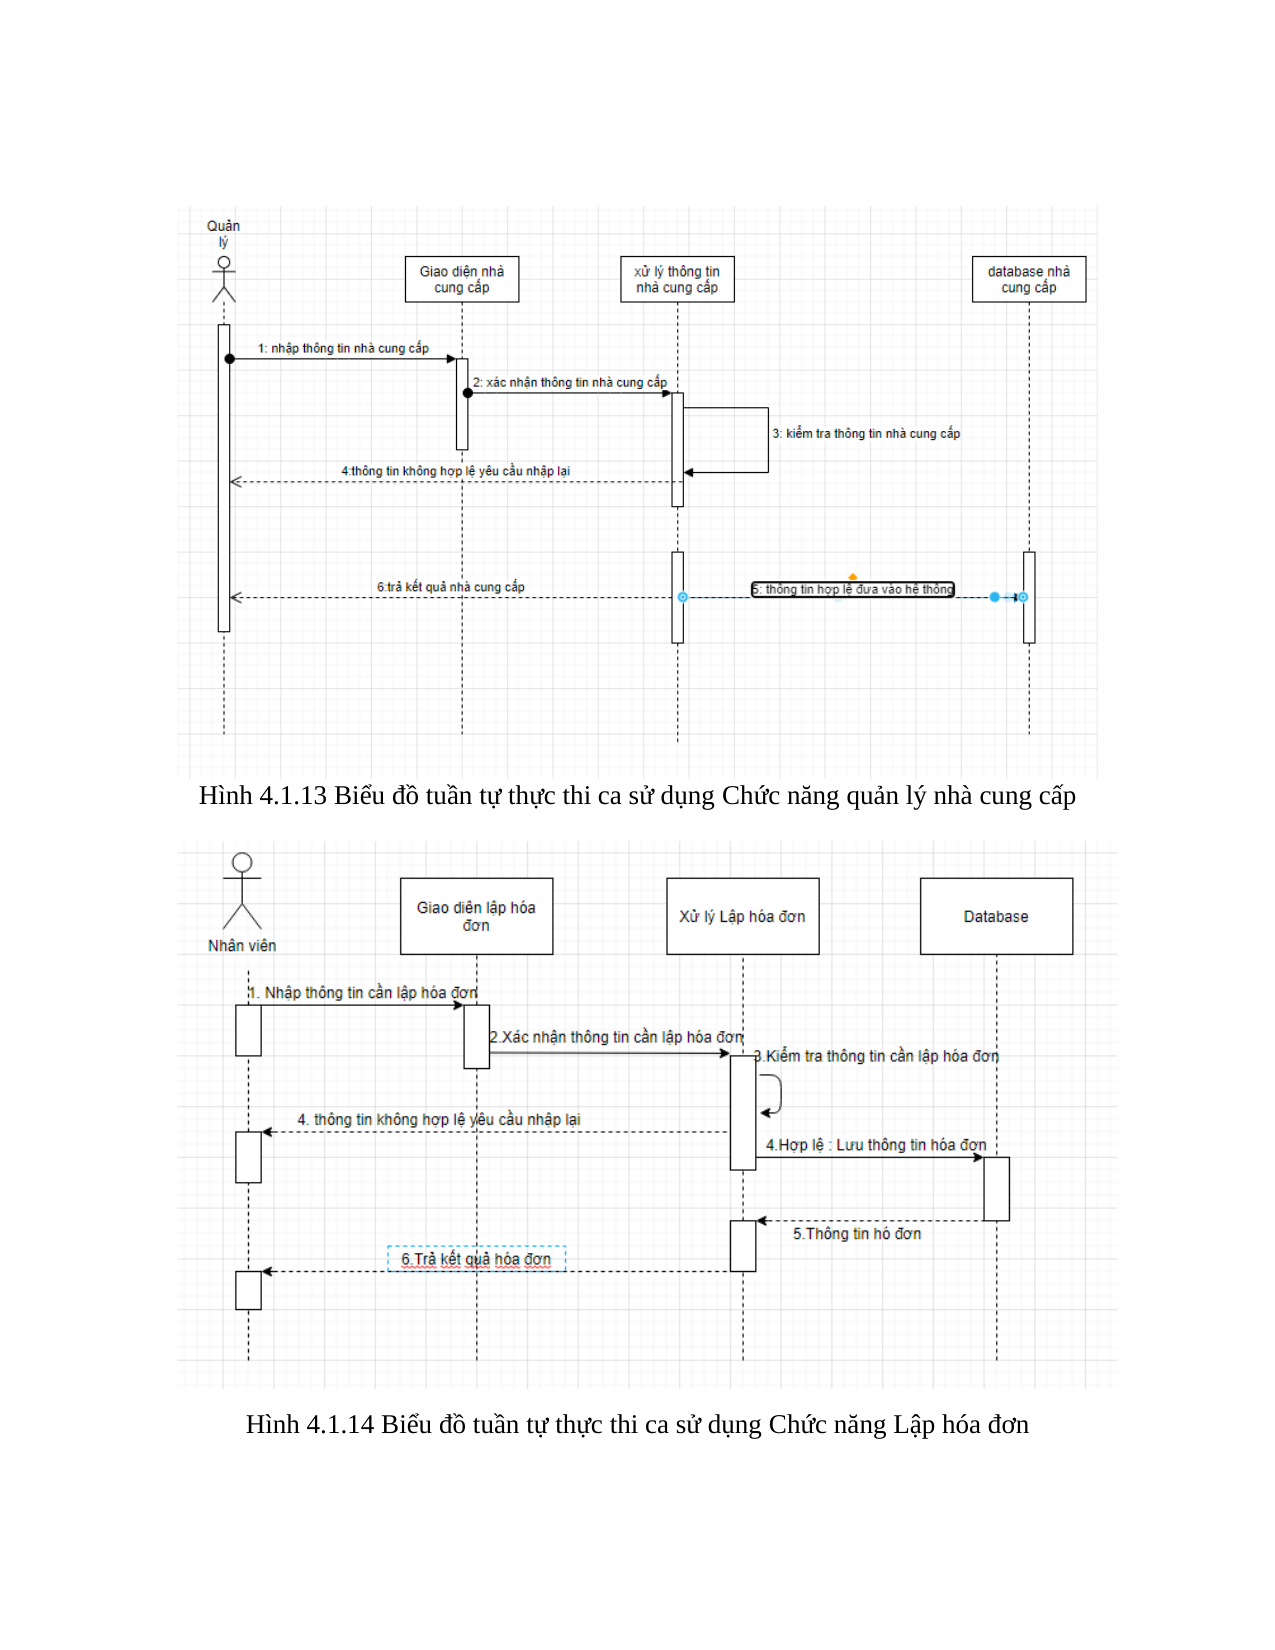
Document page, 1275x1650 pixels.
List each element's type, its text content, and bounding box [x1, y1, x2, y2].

text Hình 4.1.13 Biểu đồ tuần tự thực thi ca sử dụng Chức năng quản lý nhà cung cấp [177, 779, 1098, 810]
picture [177, 206, 1098, 779]
text Hình 4.1.14 Biểu đồ tuần tự thực thi ca sử dụng Chức năng Lập hóa đơn [177, 1408, 1098, 1439]
picture [177, 841, 1118, 1389]
